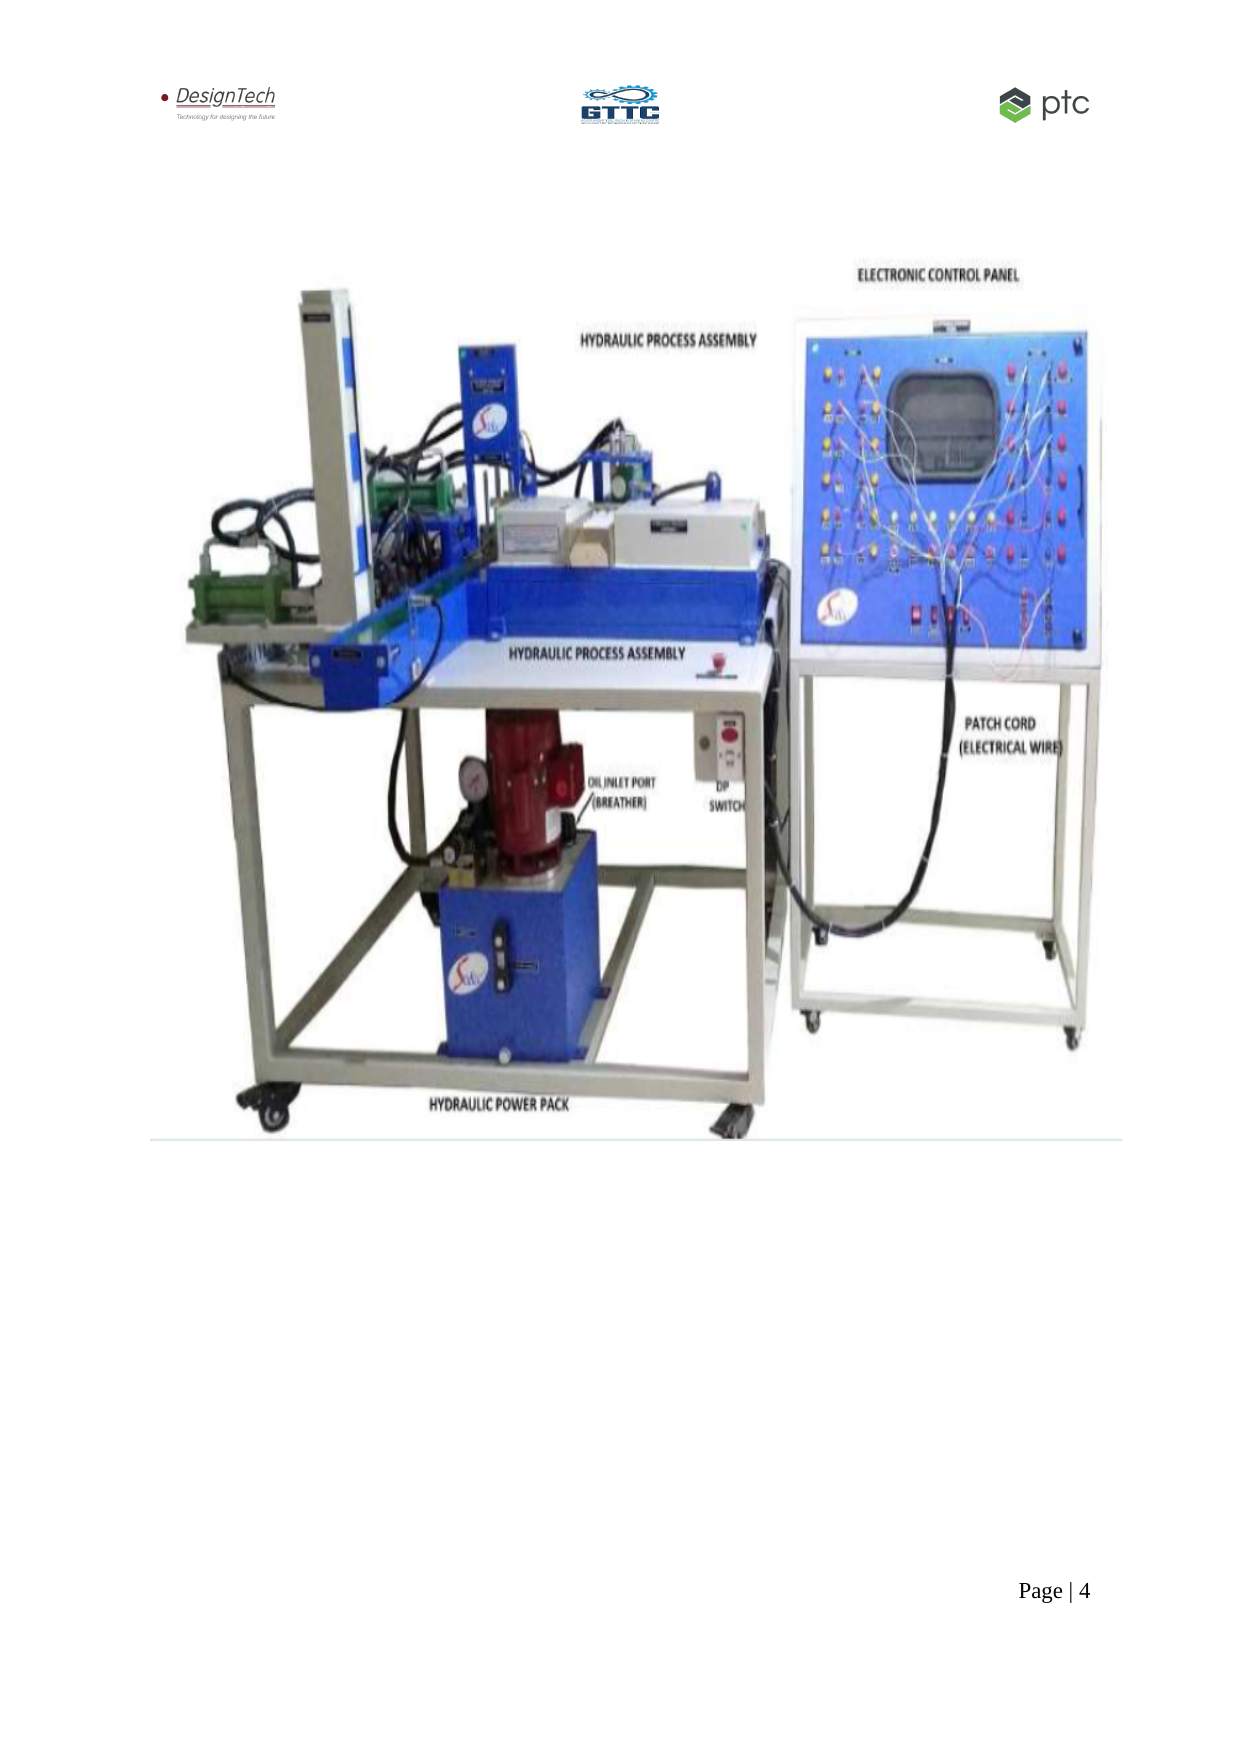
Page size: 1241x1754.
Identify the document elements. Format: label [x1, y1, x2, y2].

picture [150, 76, 286, 131]
picture [565, 79, 675, 131]
picture [998, 79, 1091, 131]
picture [150, 241, 1123, 1141]
